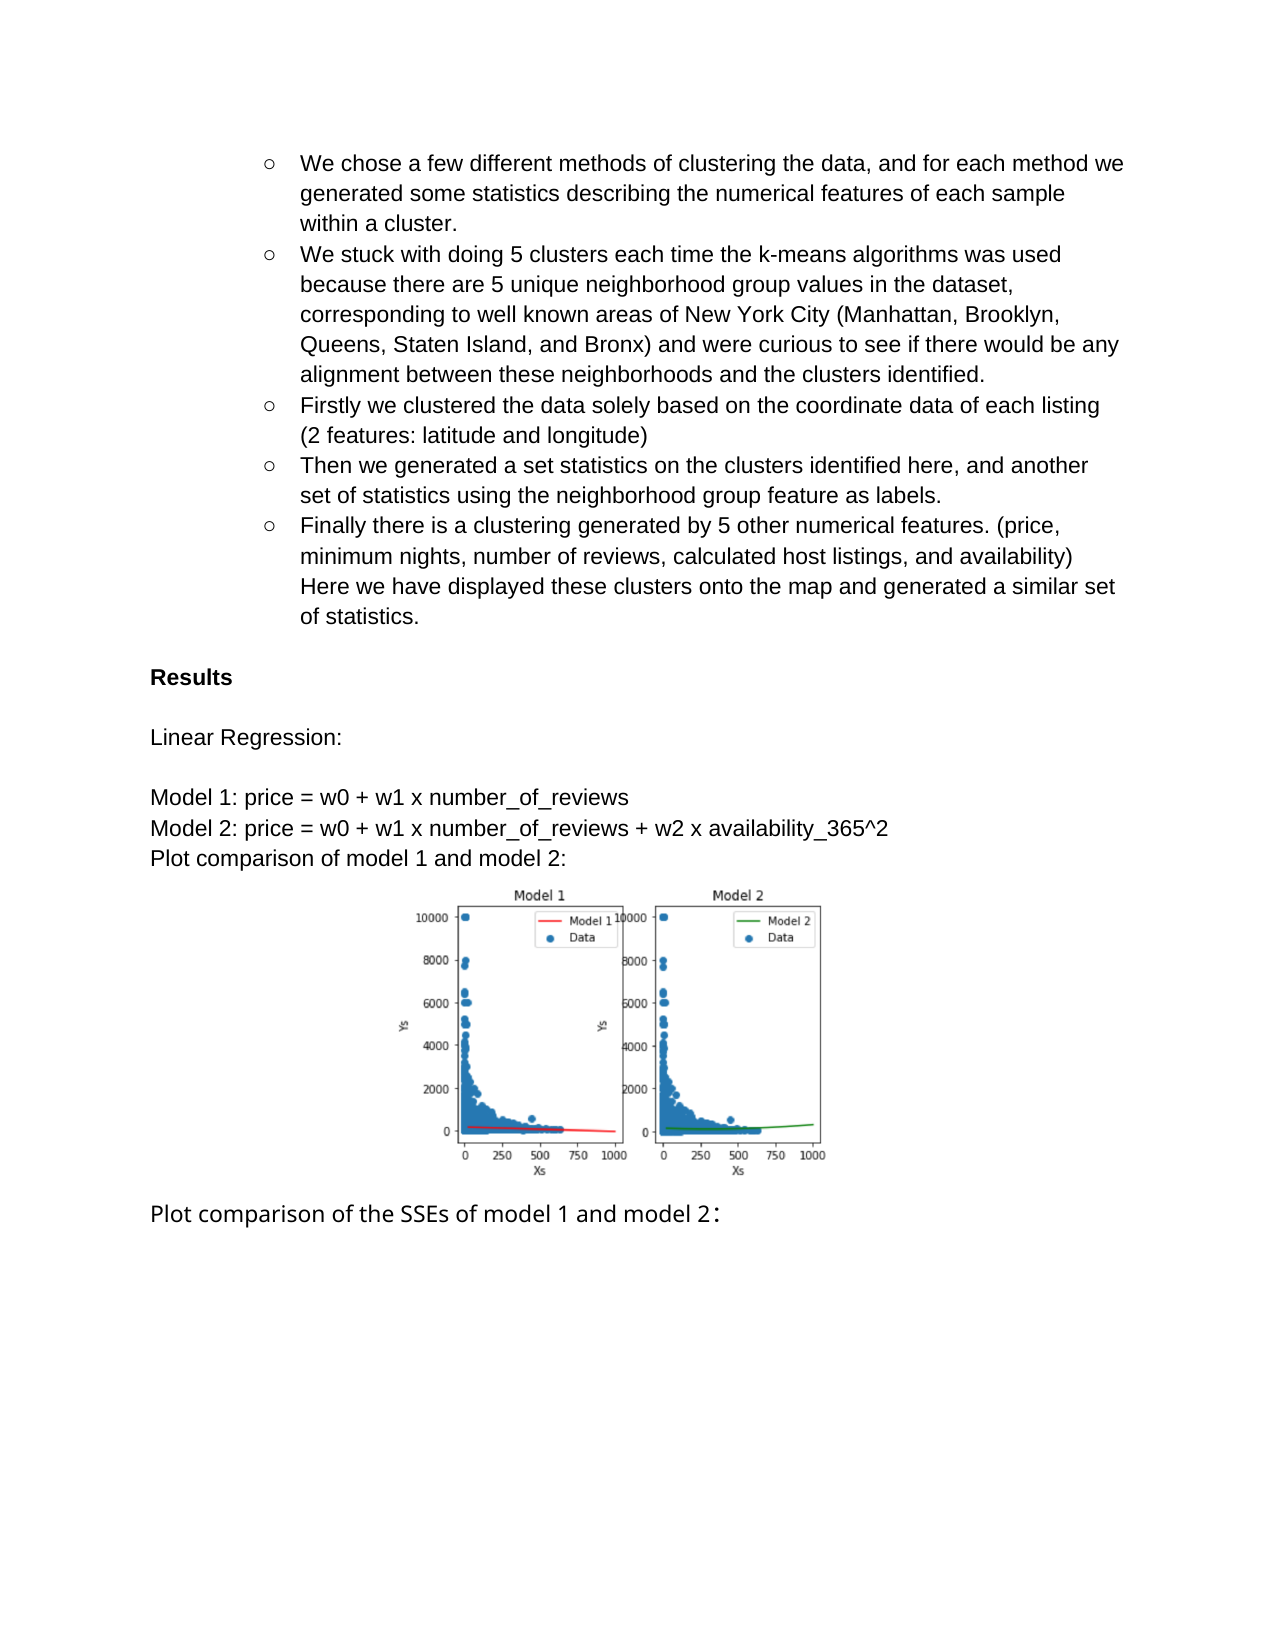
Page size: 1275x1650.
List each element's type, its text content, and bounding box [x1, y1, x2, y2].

list Then we generated a set statistics on the clusters identified here, and another set of statistics using the neighborhood group feature as labels. [262, 452, 1125, 509]
text Plot comparison of model 1 and model 2: [150, 845, 1125, 871]
list Finally there is a clustering generated by 5 other numerical features. (price, minimum nights, number of reviews, calculated host listings, and availability) Here we have displayed these clusters onto the map and generated a similar set of statistics. [262, 512, 1125, 629]
list We chose a few different methods of clustering the data, and for each method we generated some statistics describing the numerical features of each sample within a cluster. [262, 150, 1125, 237]
text Model 2: price = w0 + w1 x number_of_reviews + w2 x availability_365^2 [150, 814, 1125, 841]
text Results [150, 663, 1125, 690]
picture [377, 875, 899, 1193]
list We stuck with doing 5 clusters each time the k-means algorithms was used because there are 5 unique neighborhood group values in the dataset, corresponding to well known areas of New York City (Manhattan, Brooklyn, Queens, Staten Island, and Bronx) and were curious to see if there would be any alignment between these neighborhoods and the clusters identified. [262, 241, 1125, 388]
text Plot comparison of the SSEs of model 1 and model 2： [150, 1196, 1125, 1229]
text Model 1: price = w0 + w1 x number_of_reviews [150, 784, 1125, 811]
list Firstly we clustered the data solely based on the coordinate data of each listing (2 features: latitude and longitude) [262, 392, 1125, 448]
text Linear Regression: [150, 724, 1125, 750]
